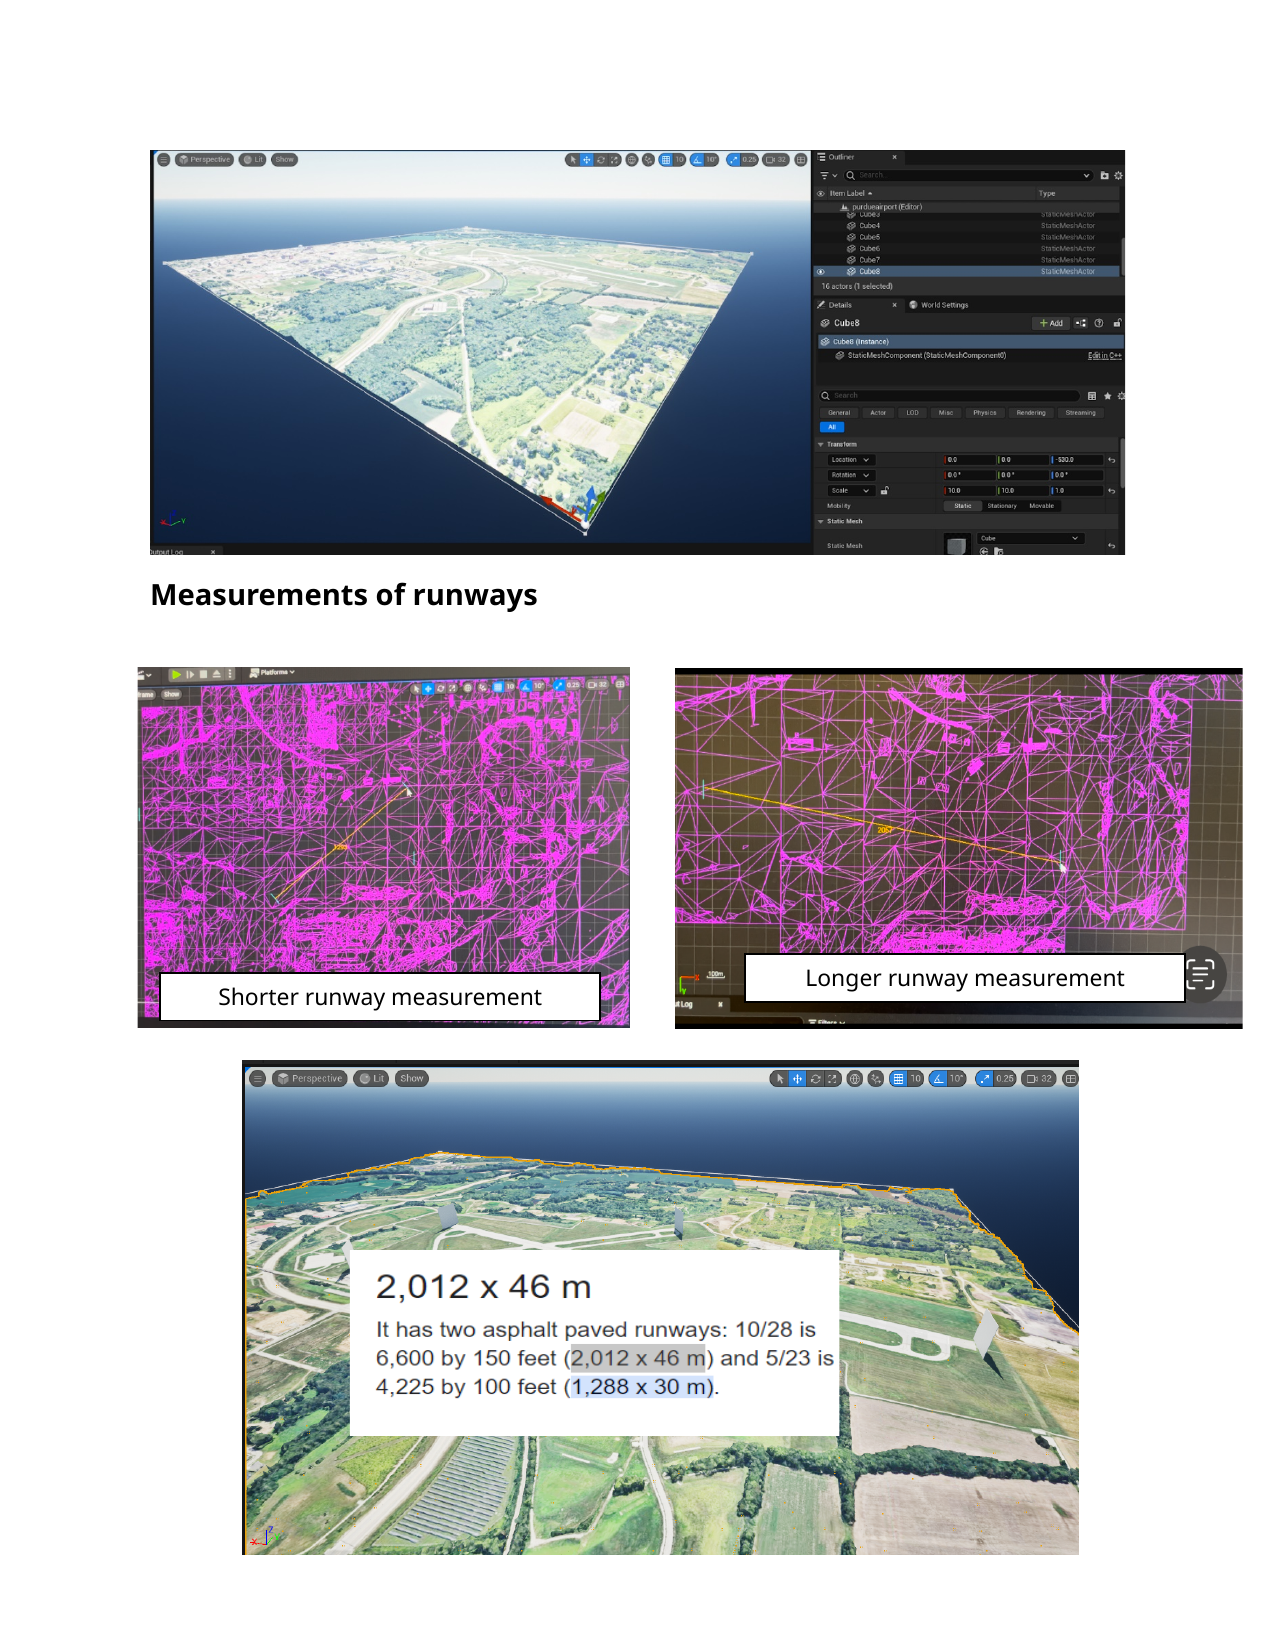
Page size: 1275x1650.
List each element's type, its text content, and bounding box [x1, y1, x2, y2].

picture [150, 150, 1125, 555]
picture [136, 667, 630, 1027]
text Measurements of runways [150, 574, 1125, 614]
picture [673, 668, 1243, 1028]
picture [241, 1060, 1078, 1554]
